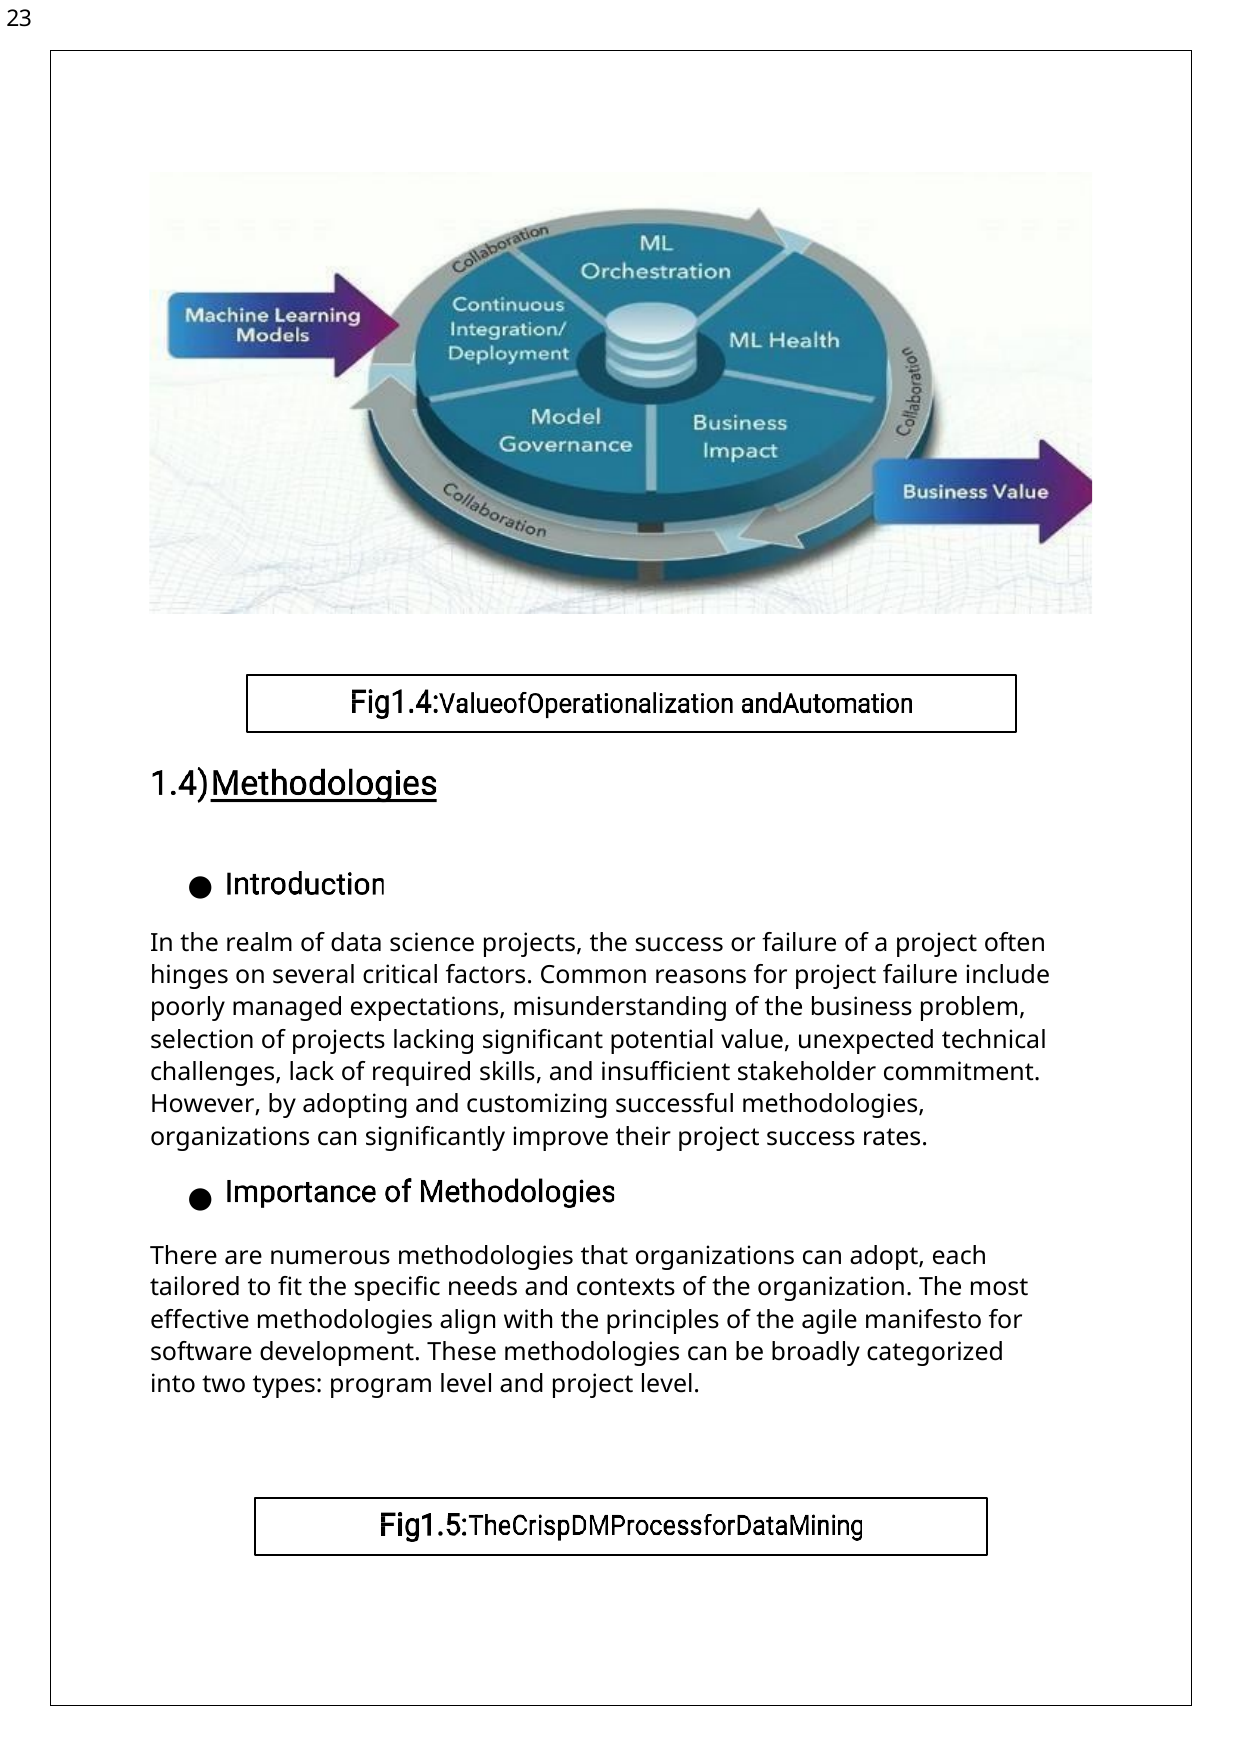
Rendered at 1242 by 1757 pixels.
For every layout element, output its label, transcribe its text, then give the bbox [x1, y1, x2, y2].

picture [462, 1514, 862, 1541]
picture [227, 871, 384, 895]
picture [381, 1512, 419, 1542]
picture [152, 767, 437, 803]
text There are numerous methodologies that organizations can adopt, each tailored to fit the specific needs and contexts of the organization. The most effective methodologies align with the principles of the agile manifesto for software development. These methodologies can be broadly categorized into two types: program level and project level. [150, 1238, 1057, 1400]
picture [352, 689, 912, 719]
picture [149, 172, 1093, 614]
text In the realm of data science projects, the success or failure of a project often hinges on several critical factors. Common reasons for project failure include poorly managed expectations, misunderstanding of the business problem, selection of projects lacking significant potential value, unexpected technical challenges, lack of required skills, and insufficient stakeholder commitment. However, by adopting and customizing successful methodologies, organizations can significantly improve their project success rates. [150, 926, 1085, 1153]
picture [227, 1178, 615, 1208]
